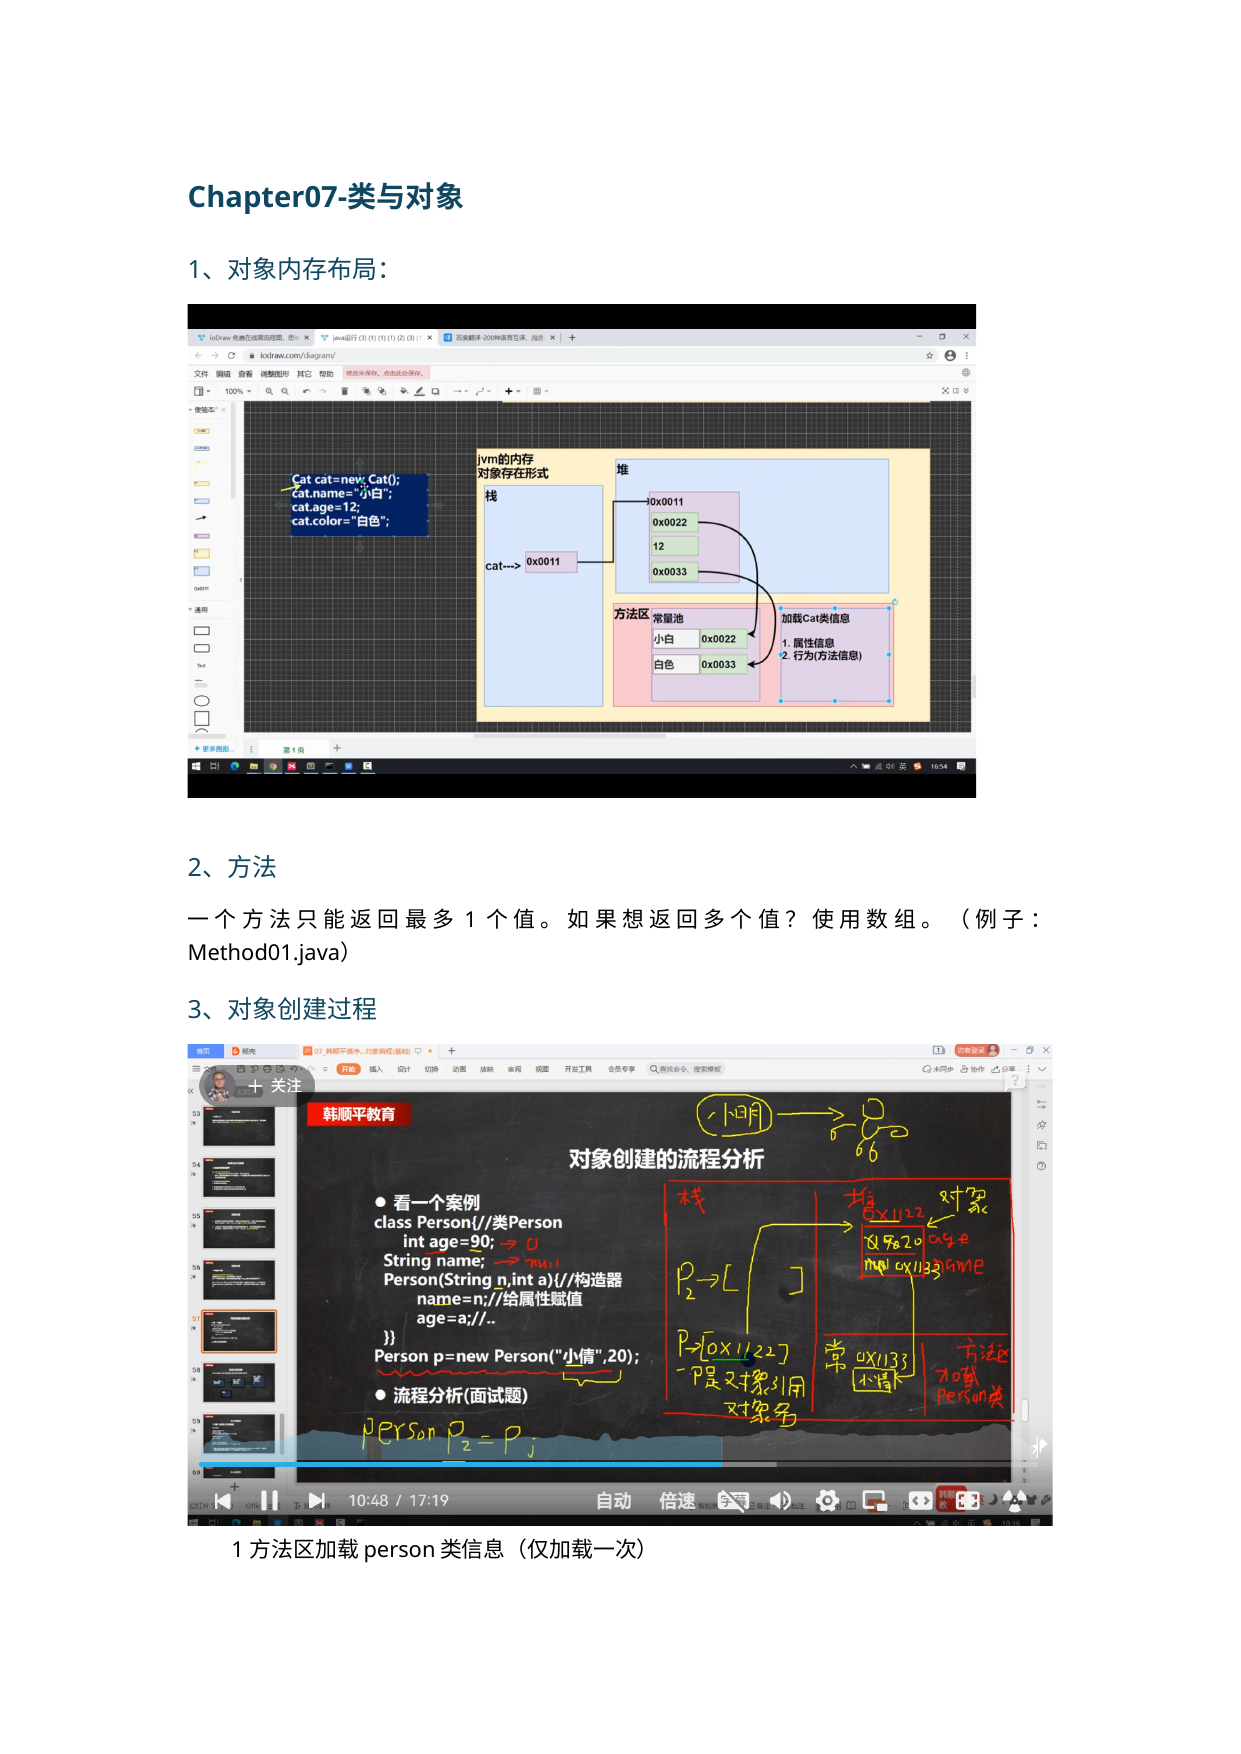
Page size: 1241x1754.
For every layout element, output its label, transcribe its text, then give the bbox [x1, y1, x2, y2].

picture [187, 304, 977, 798]
picture [187, 1044, 1053, 1526]
text 一个方法只能返回最多1个值。如果想返回多个值？使用数组。（例子：Method01.java） [187, 902, 1053, 967]
subtitle 2、方法 [187, 833, 1053, 898]
subtitle Chapter07-类与对象 [187, 162, 1053, 227]
subtitle 1、对象内存布局： [187, 235, 1053, 300]
text 1 方法区加载person类信息（仅加载一次） [187, 1532, 1053, 1564]
subtitle 3、对象创建过程 [187, 975, 1053, 1040]
